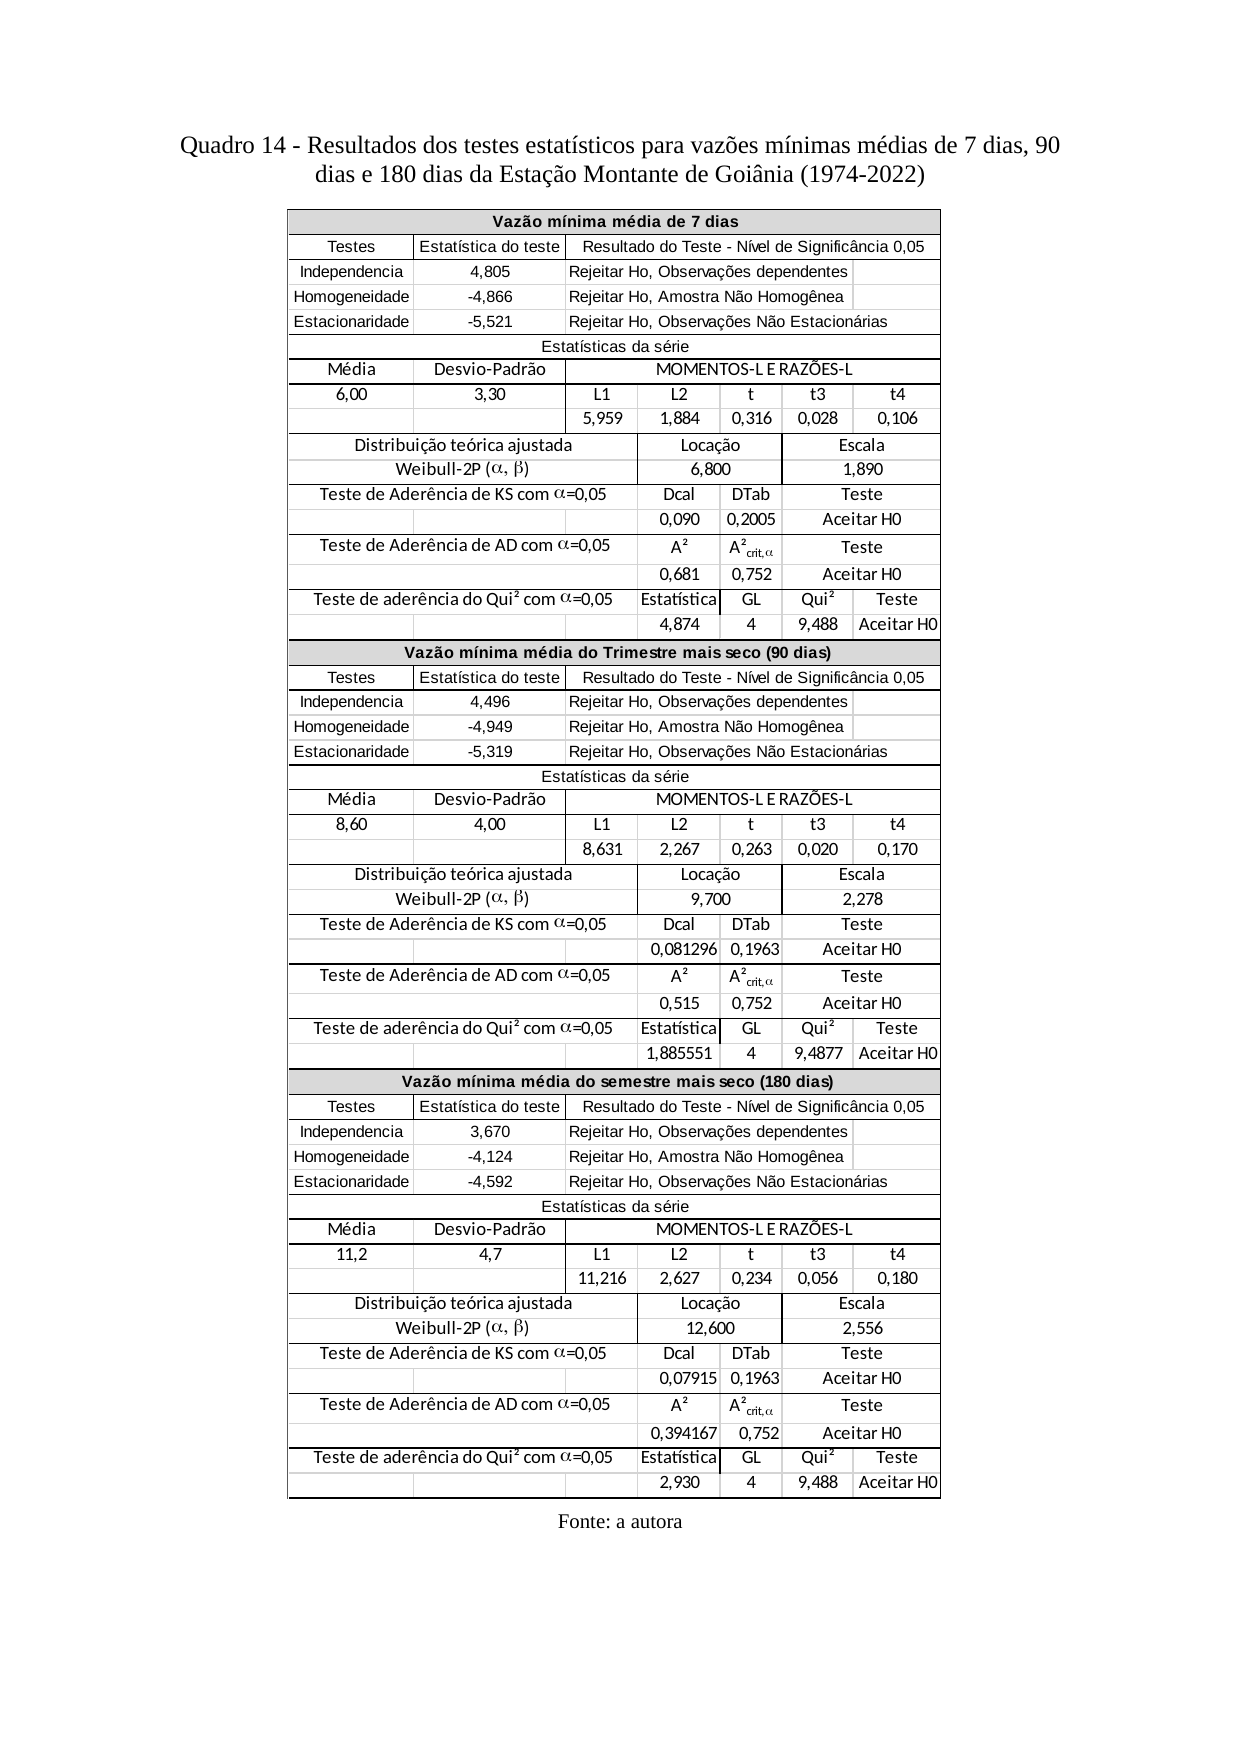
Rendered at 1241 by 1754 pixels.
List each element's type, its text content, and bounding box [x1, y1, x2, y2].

text Fonte: a autora [177, 1509, 1063, 1533]
text Quadro 14 - Resultados dos testes estatísticos para vazões mínimas médias de 7 dias, 90 dias e 180 dias da Estação Montante de Goiânia (1974-2022) [177, 131, 1063, 188]
